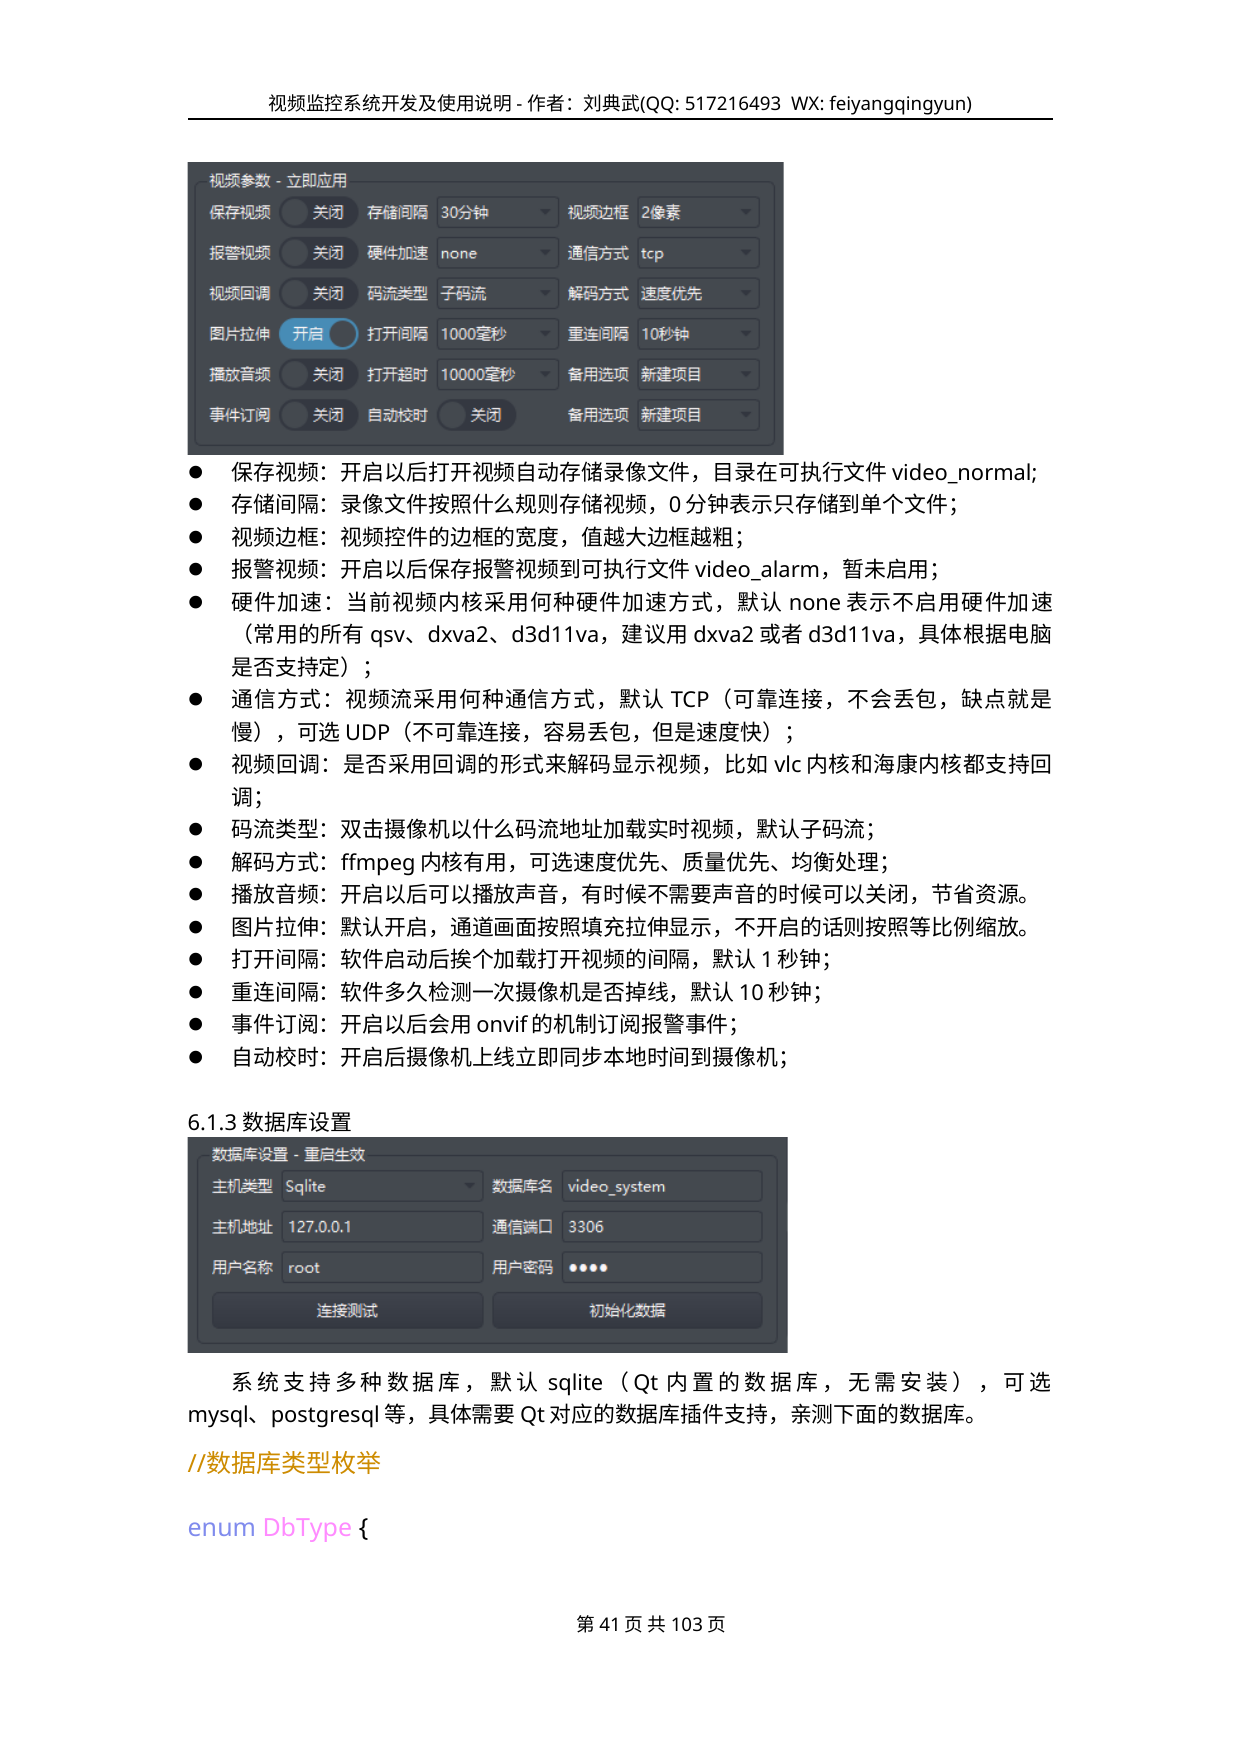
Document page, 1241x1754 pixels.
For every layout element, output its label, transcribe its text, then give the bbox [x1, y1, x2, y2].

list 硬件加速：当前视频内核采用何种硬件加速方式，默认none表示不启用硬件加速（常用的所有qsv、dxva2、d3d11va，建议用dxva2或者d3d11va，具体根据电脑是否支持定）； [187, 584, 1053, 682]
picture [187, 1137, 788, 1353]
list 重连间隔：软件多久检测一次摄像机是否掉线，默认10秒钟； [187, 974, 1053, 1007]
list 播放音频：开启以后可以播放声音，有时候不需要声音的时候可以关闭，节省资源。 [187, 877, 1053, 909]
list 存储间隔：录像文件按照什么规则存储视频，0分钟表示只存储到单个文件； [187, 487, 1053, 519]
text enum DbType { [187, 1494, 1053, 1559]
picture [187, 162, 784, 455]
text //数据库类型枚举 [187, 1429, 1053, 1494]
list 通信方式：视频流采用何种通信方式，默认TCP（可靠连接，不会丢包，缺点就是慢），可选UDP（不可靠连接，容易丢包，但是速度快）； [187, 682, 1053, 747]
list 打开间隔：软件启动后挨个加载打开视频的间隔，默认1秒钟； [187, 942, 1053, 974]
list 视频回调：是否采用回调的形式来解码显示视频，比如vlc内核和海康内核都支持回调； [187, 747, 1053, 812]
text 6.1.3 数据库设置 [187, 1104, 1053, 1137]
list 视频边框：视频控件的边框的宽度，值越大边框越粗； [187, 519, 1053, 552]
list 码流类型：双击摄像机以什么码流地址加载实时视频，默认子码流； [187, 812, 1053, 844]
list 报警视频：开启以后保存报警视频到可执行文件video_alarm，暂未启用； [187, 552, 1053, 584]
list 保存视频：开启以后打开视频自动存储录像文件，目录在可执行文件video_normal; [187, 454, 1053, 487]
list 解码方式：ffmpeg内核有用，可选速度优先、质量优先、均衡处理； [187, 844, 1053, 877]
list 自动校时：开启后摄像机上线立即同步本地时间到摄像机； [187, 1039, 1053, 1072]
text 系统支持多种数据库，默认sqlite（Qt内置的数据库，无需安装），可选mysql、postgresql等，具体需要Qt对应的数据库插件支持，亲测下面的数据库。 [187, 1364, 1053, 1429]
list 事件订阅：开启以后会用onvif的机制订阅报警事件； [187, 1007, 1053, 1039]
list 图片拉伸：默认开启，通道画面按照填充拉伸显示，不开启的话则按照等比例缩放。 [187, 909, 1053, 942]
